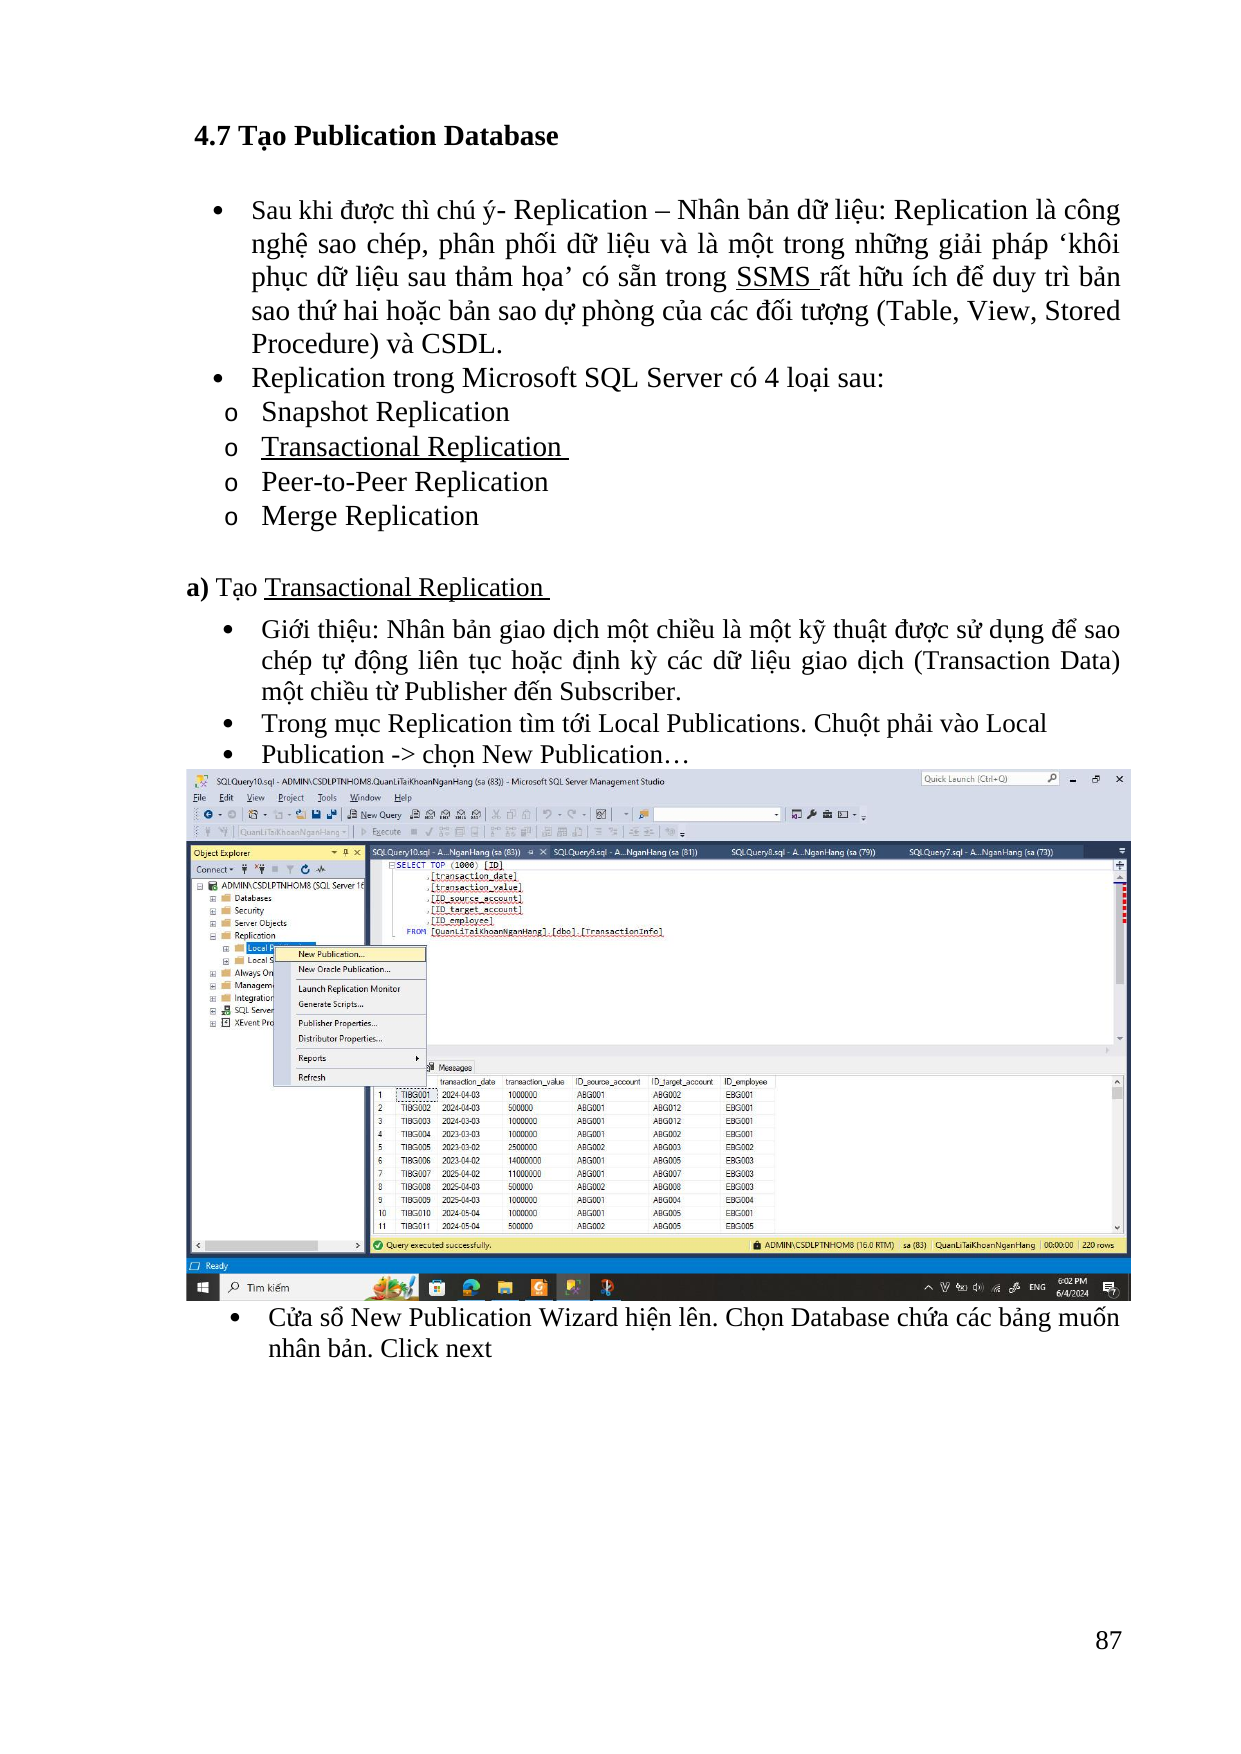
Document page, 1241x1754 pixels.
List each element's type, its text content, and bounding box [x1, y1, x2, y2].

list Publication -> chọn New Publication… [224, 738, 1121, 769]
list Peer-to-Peer Replication [224, 464, 1122, 498]
list Replication trong Microsoft SQL Server có 4 loại sau: [214, 360, 1122, 394]
list Giới thiệu: Nhân bản giao dịch một chiều là một kỹ thuật được sử dụng để sao chép tự động liên tục hoặc định kỳ các dữ liệu giao dịch (Transaction Data) một chiều từ Publisher đến Subscriber. [224, 613, 1121, 707]
picture [186, 769, 1131, 1301]
list Sau khi được thì chú ý- Replication – Nhân bản dữ liệu: Replication là công nghệ sao chép, phân phối dữ liệu và là một trong những giải pháp ‘khôi phục dữ liệu sau thảm họa’ có sẵn trong SSMS rất hữu ích để duy trì bản sao thứ hai hoặc bản sao dự phòng của các đối tượng (Table, View, Stored Procedure) và CSDL. [214, 192, 1121, 360]
list Snapshot Replication [224, 394, 1122, 429]
subtitle a) Tạo Transactional Replication [186, 571, 1122, 602]
list Trong mục Replication tìm tới Local Publications. Chuột phải vào Local [224, 707, 1121, 738]
list Merge Replication [224, 498, 1122, 533]
list Transactional Replication [224, 429, 1122, 464]
list Cửa sổ New Publication Wizard hiện lên. Chọn Database chứa các bảng muốn nhân bản. Click next [231, 1301, 1121, 1364]
subtitle 4.7 Tạo Publication Database [186, 118, 1122, 152]
